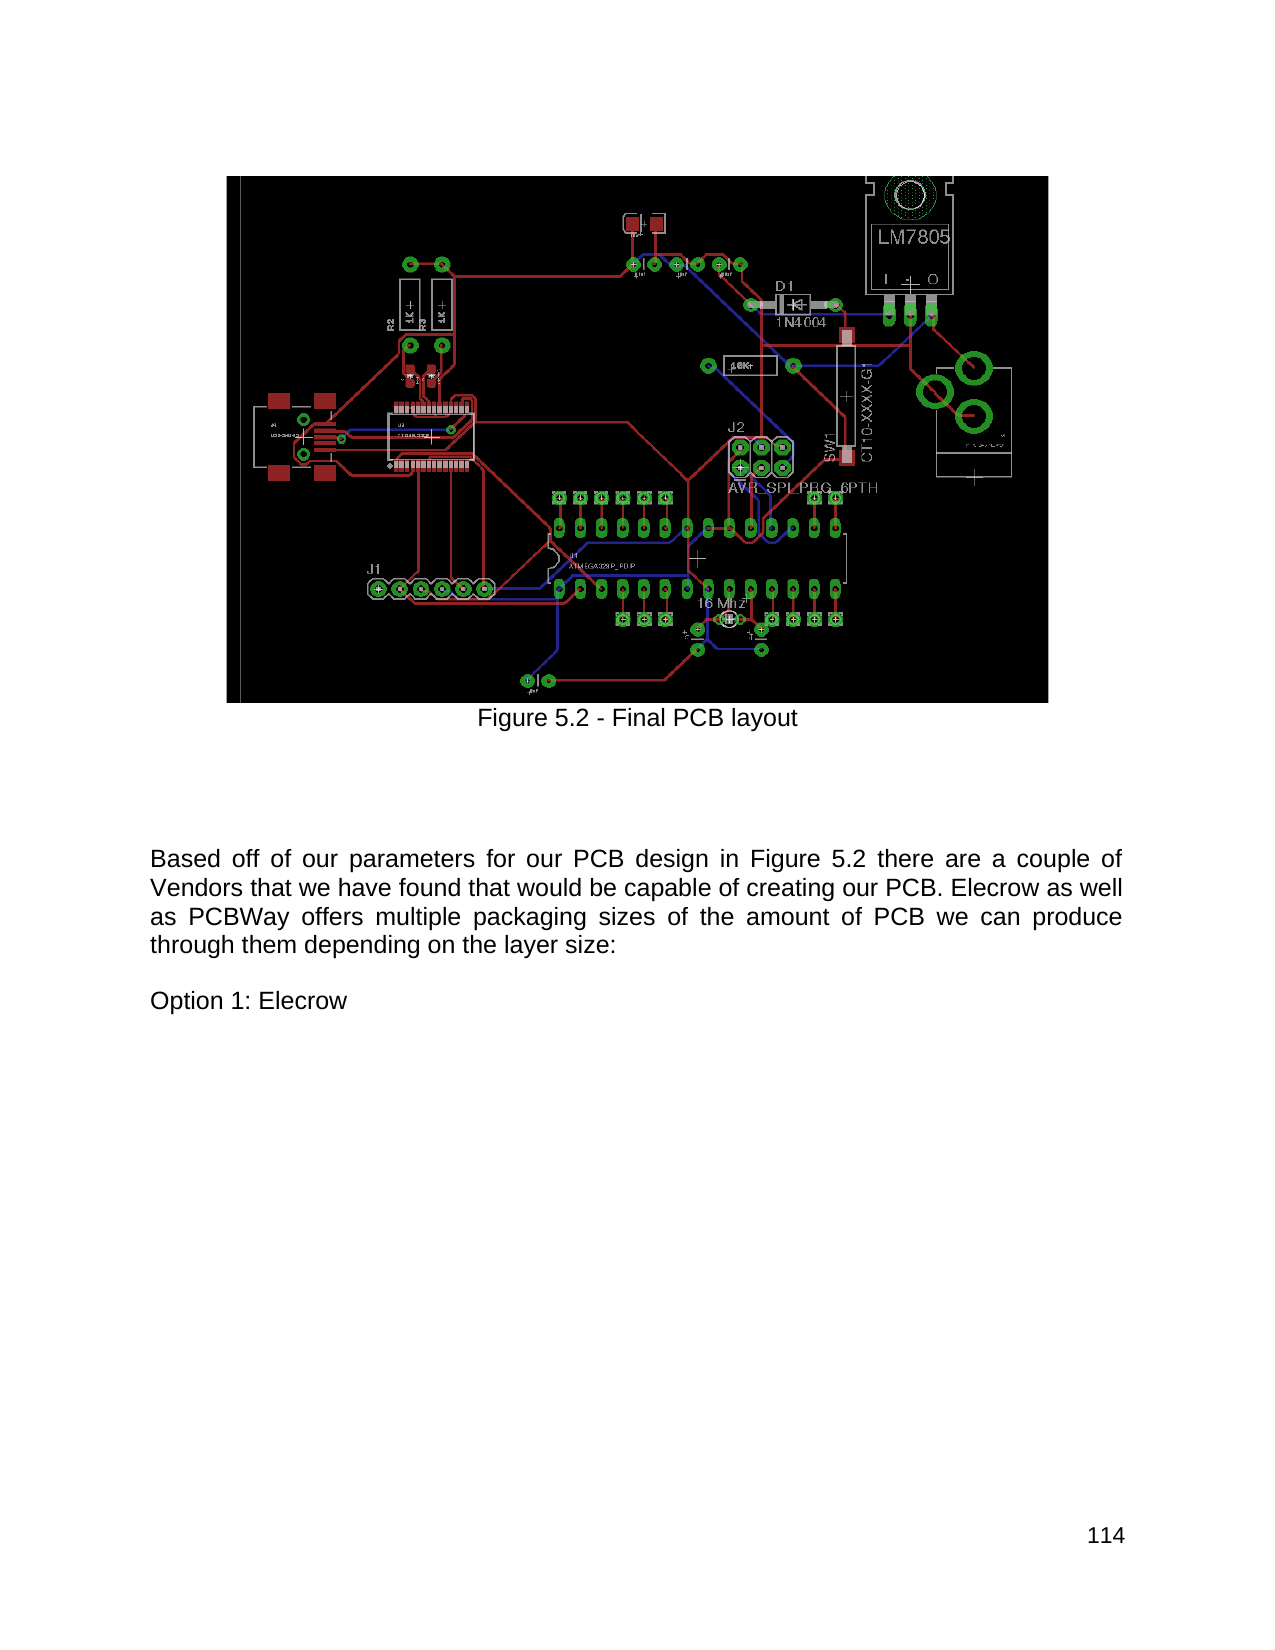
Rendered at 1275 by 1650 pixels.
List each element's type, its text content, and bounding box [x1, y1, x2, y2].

text Figure 5.2 - Final PCB layout [150, 703, 1125, 732]
text Option 1: Elecrow [150, 986, 1125, 1014]
picture [226, 176, 1049, 703]
text Based off of our parameters for our PCB design in Figure 5.2 there are a couple of Vendors that we have found that would be capable of creating our PCB. Elecrow as well as PCBWay offers multiple packaging sizes of the amount of PCB we can produce through them depending on the layer size: [150, 844, 1125, 959]
